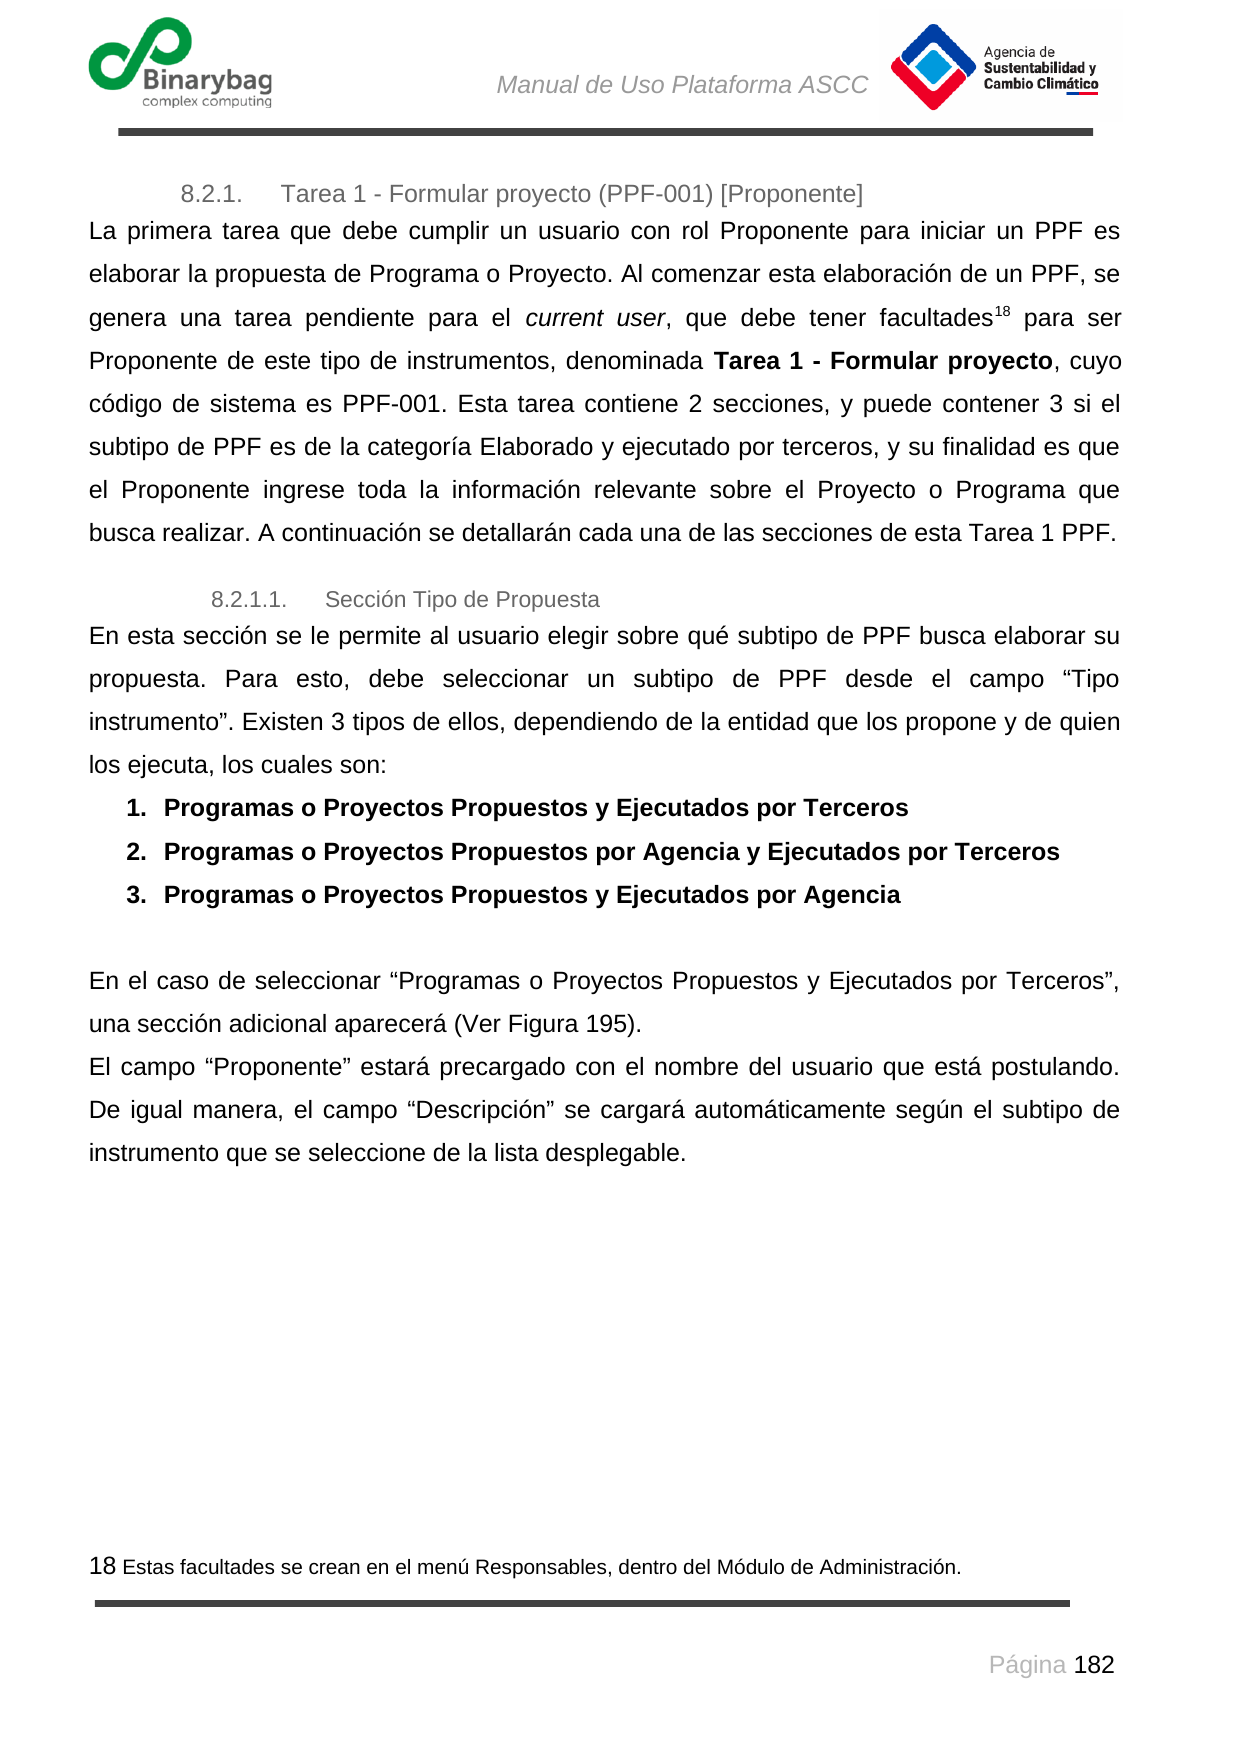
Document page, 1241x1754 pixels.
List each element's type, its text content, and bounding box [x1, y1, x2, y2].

picture [88, 17, 272, 108]
list Programas o Proyectos Propuestos por Agencia y Ejecutados por Terceros [126, 837, 1122, 865]
text El campo “Proponente” estará precargado con el nombre del usuario que está postulando. De igual manera, el campo “Descripción” se cargará automáticamente según el subtipo de instrumento que se seleccione de la lista desplegable. [88, 1052, 1122, 1167]
text En esta sección se le permite al usuario elegir sobre qué subtipo de PPF busca elaborar su propuesta. Para esto, debe seleccionar un subtipo de PPF desde el campo “Tipo instrumento”. Existen 3 tipos de ellos, dependiendo de la entidad que los propone y de quien los ejecuta, los cuales son: [88, 621, 1122, 779]
text En el caso de seleccionar “Programas o Proyectos Propuestos y Ejecutados por Terceros”, una sección adicional aparecerá (Ver Figura 195). [88, 966, 1122, 1038]
list Programas o Proyectos Propuestos y Ejecutados por Terceros [126, 793, 1122, 822]
list Programas o Proyectos Propuestos y Ejecutados por Agencia [126, 880, 1122, 908]
picture [94, 1600, 1070, 1607]
text La primera tarea que debe cumplir un usuario con rol Proponente para iniciar un PPF es elaborar la propuesta de Programa o Proyecto. Al comenzar esta elaboración de un PPF, se genera una tarea pendiente para el current user, que debe tener facultades para ser Proponente de este tipo de instrumentos, denominada Tarea 1 - Formular proyecto, cuyo código de sistema es PPF-001. Esta tarea contiene 2 secciones, y puede contener 3 si el subtipo de PPF es de la categoría Elaborado y ejecutado por terceros, y su finalidad es que el Proponente ingrese toda la información relevante sobre el Proyecto o Programa que busca realizar. A continuación se detallarán cada una de las secciones de esta Tarea 1 PPF. [88, 216, 1122, 547]
subtitle Sección Tipo de Propuesta [287, 586, 1122, 613]
picture [118, 128, 1094, 136]
picture [878, 9, 1123, 122]
subtitle Tarea 1 - Formular proyecto (PPF-001) [Proponente] [243, 179, 1122, 208]
